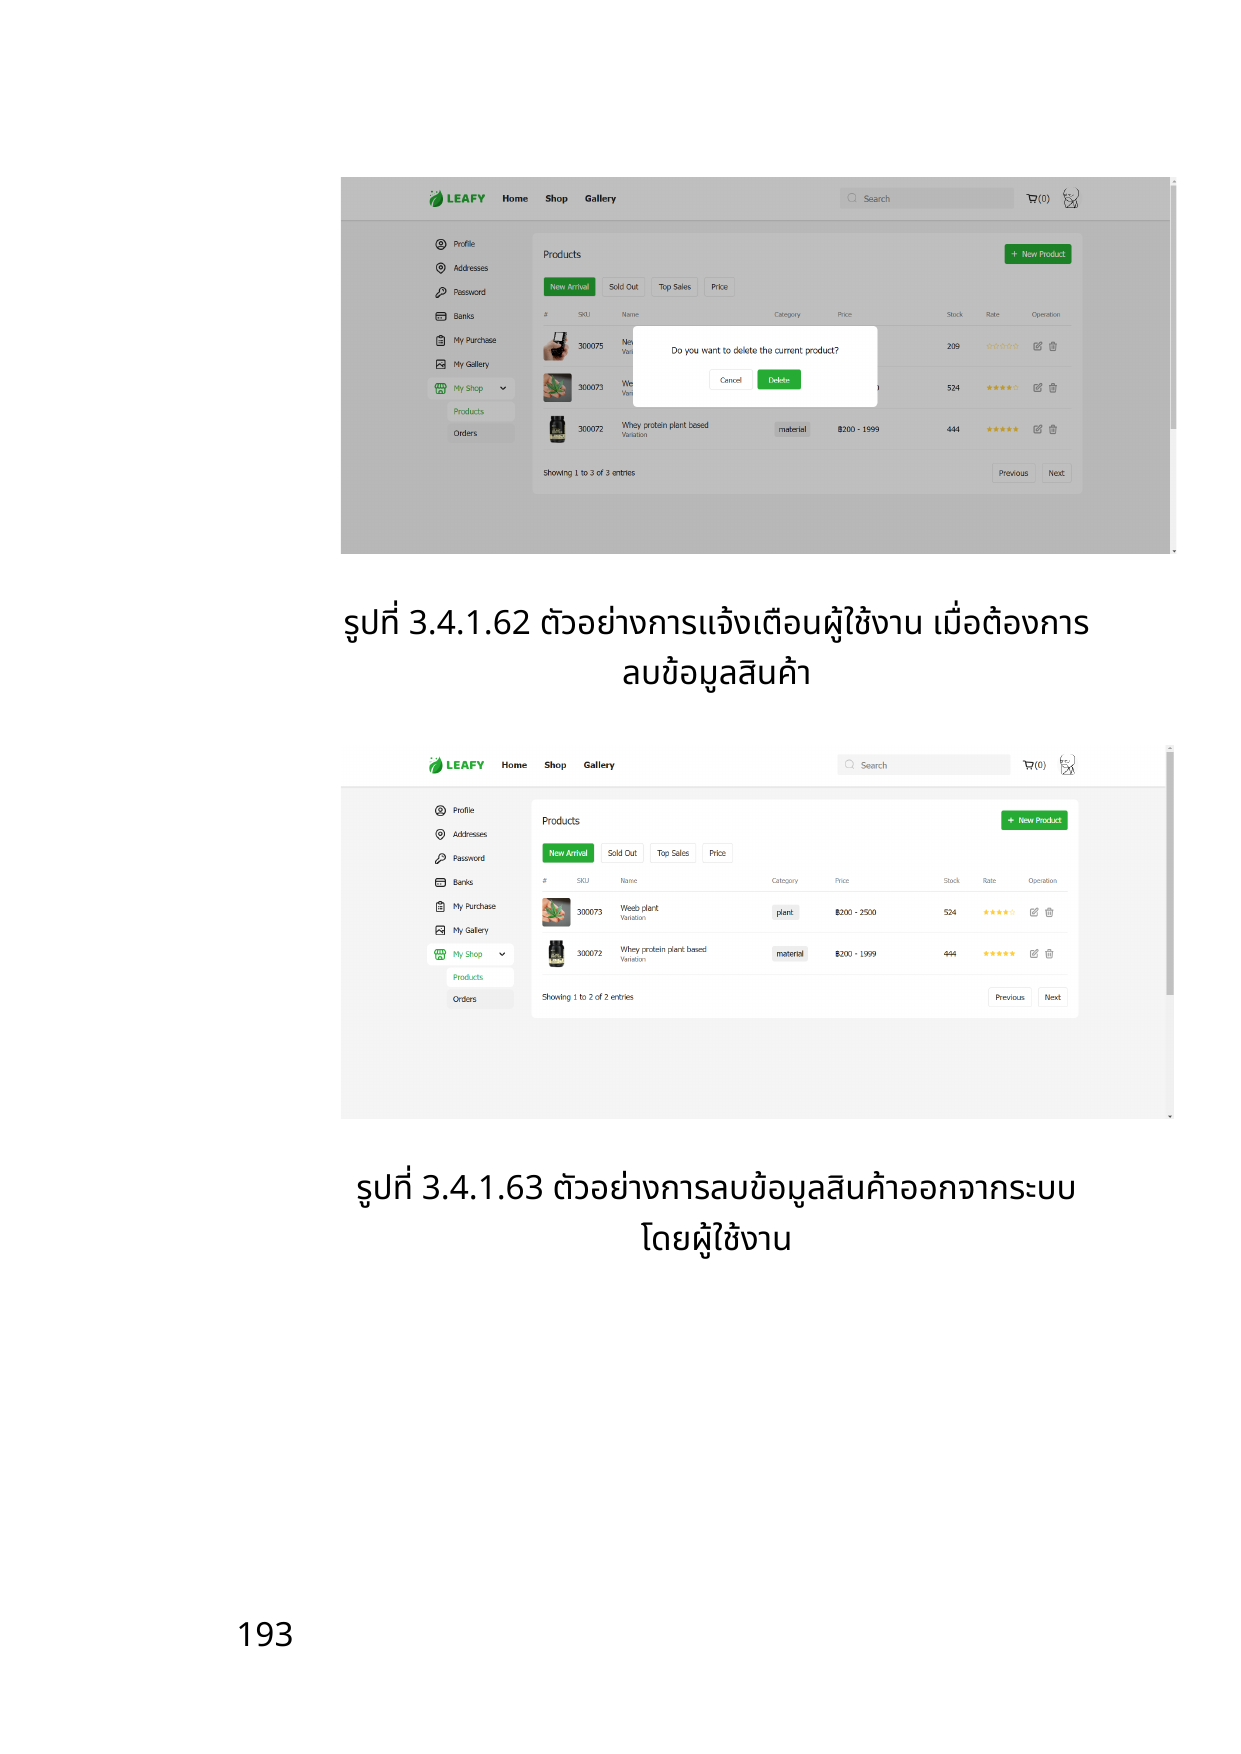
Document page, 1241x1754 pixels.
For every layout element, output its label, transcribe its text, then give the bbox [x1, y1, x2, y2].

picture [340, 177, 1177, 554]
list รูปที่ 3.4.1.62 ตัวอย่างการแจ้งเตือนผู้ใช้งาน เมื่อต้องการลบข้อมูลสินค้า [341, 598, 1092, 699]
picture [340, 745, 1174, 1119]
list รูปที่ 3.4.1.63 ตัวอย่างการลบข้อมูลสินค้าออกจากระบบโดยผู้ใช้งาน [341, 1164, 1092, 1265]
